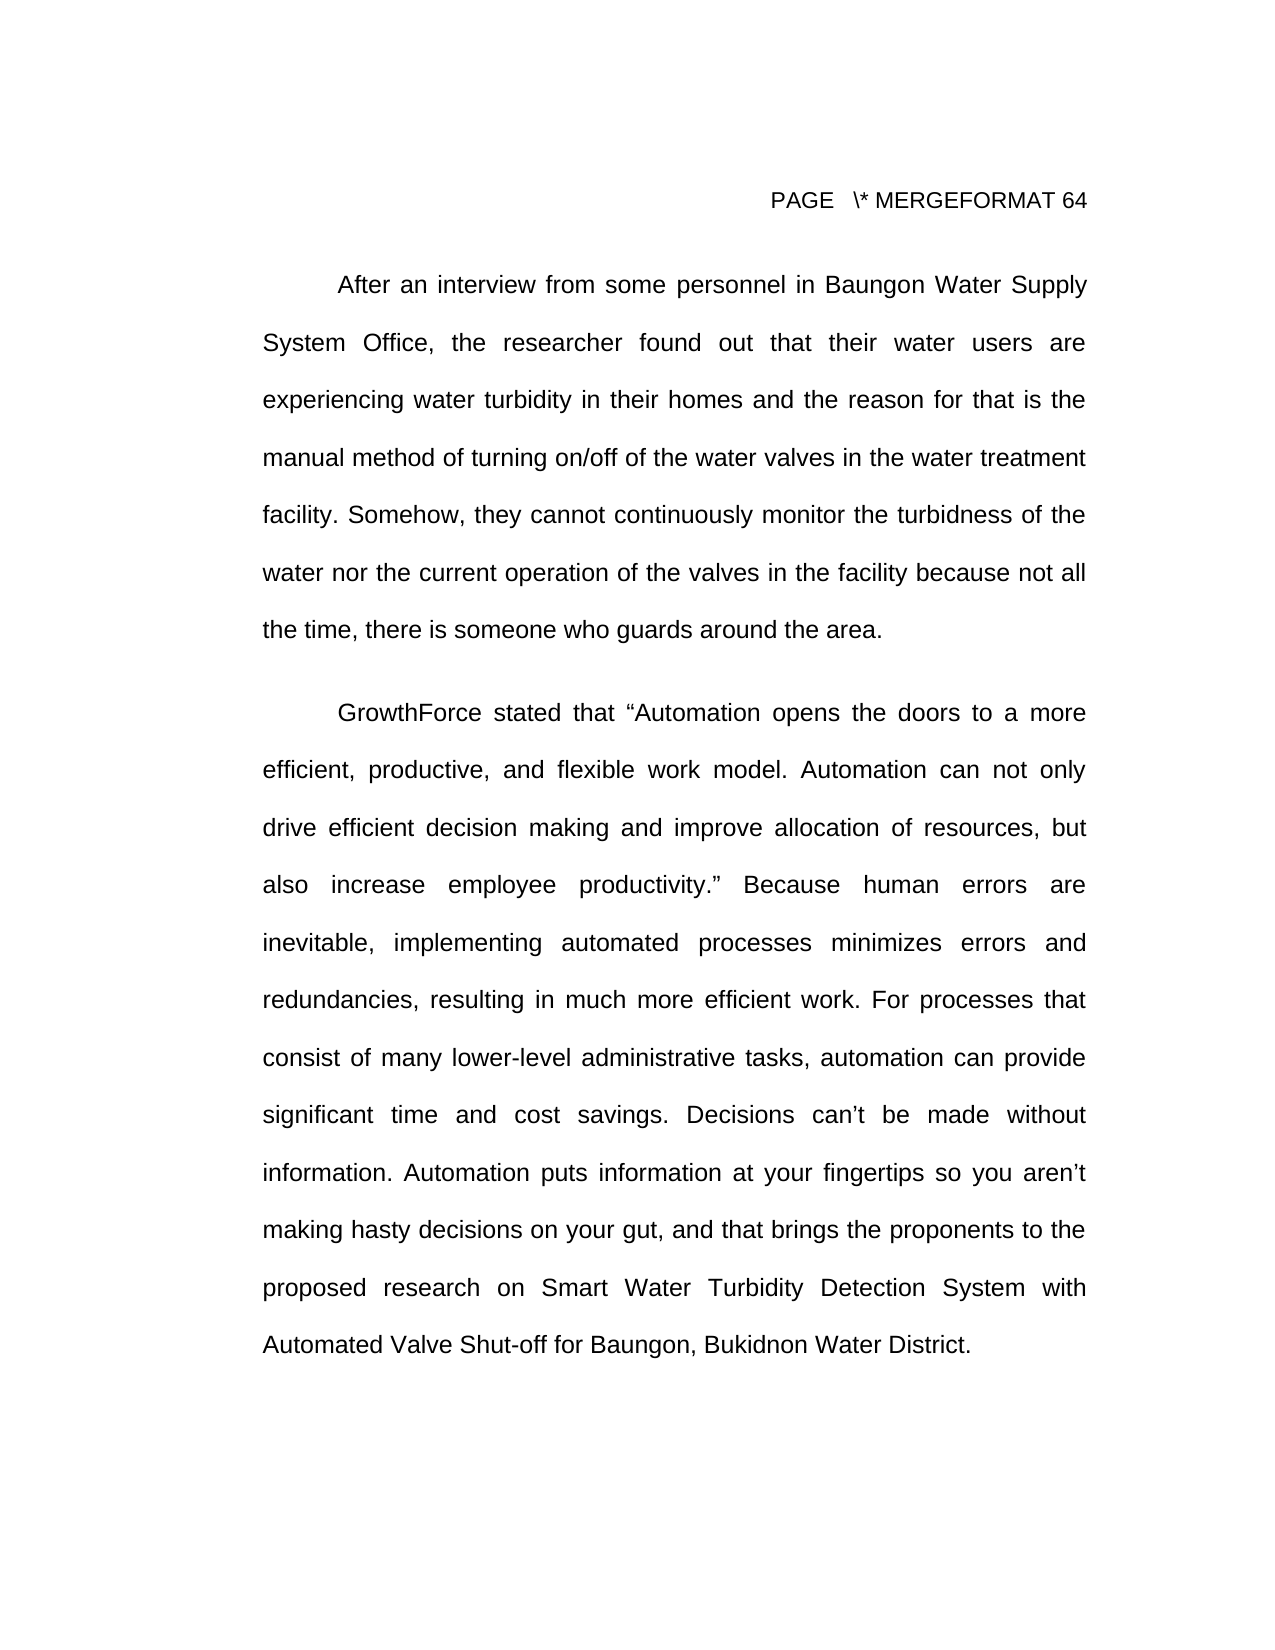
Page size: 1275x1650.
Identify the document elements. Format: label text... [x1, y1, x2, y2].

text GrowthForce stated that “Automation opens the doors to a more efficient, productive, and flexible work model. Automation can not only drive efficient decision making and improve allocation of resources, but also increase employee productivity.” Because human errors are inevitable, implementing automated processes minimizes errors and redundancies, resulting in much more efficient work. For processes that consist of many lower-level administrative tasks, automation can provide significant time and cost savings. Decisions can’t be made without information. Automation puts information at your fingertips so you aren’t making hasty decisions on your gut, and that brings the proponents to the proposed research on Smart Water Turbidity Detection System with Automated Valve Shut-off for Baungon, Bukidnon Water District. [262, 697, 1087, 1359]
text After an interview from some personnel in Baungon Water Supply System Office, the researcher found out that their water users are experiencing water turbidity in their homes and the reason for that is the manual method of turning on/off of the water valves in the water treatment facility. Somehow, they cannot continuously monitor the turbidness of the water nor the current operation of the valves in the facility because not all the time, there is someone who guards around the area. [262, 270, 1087, 644]
